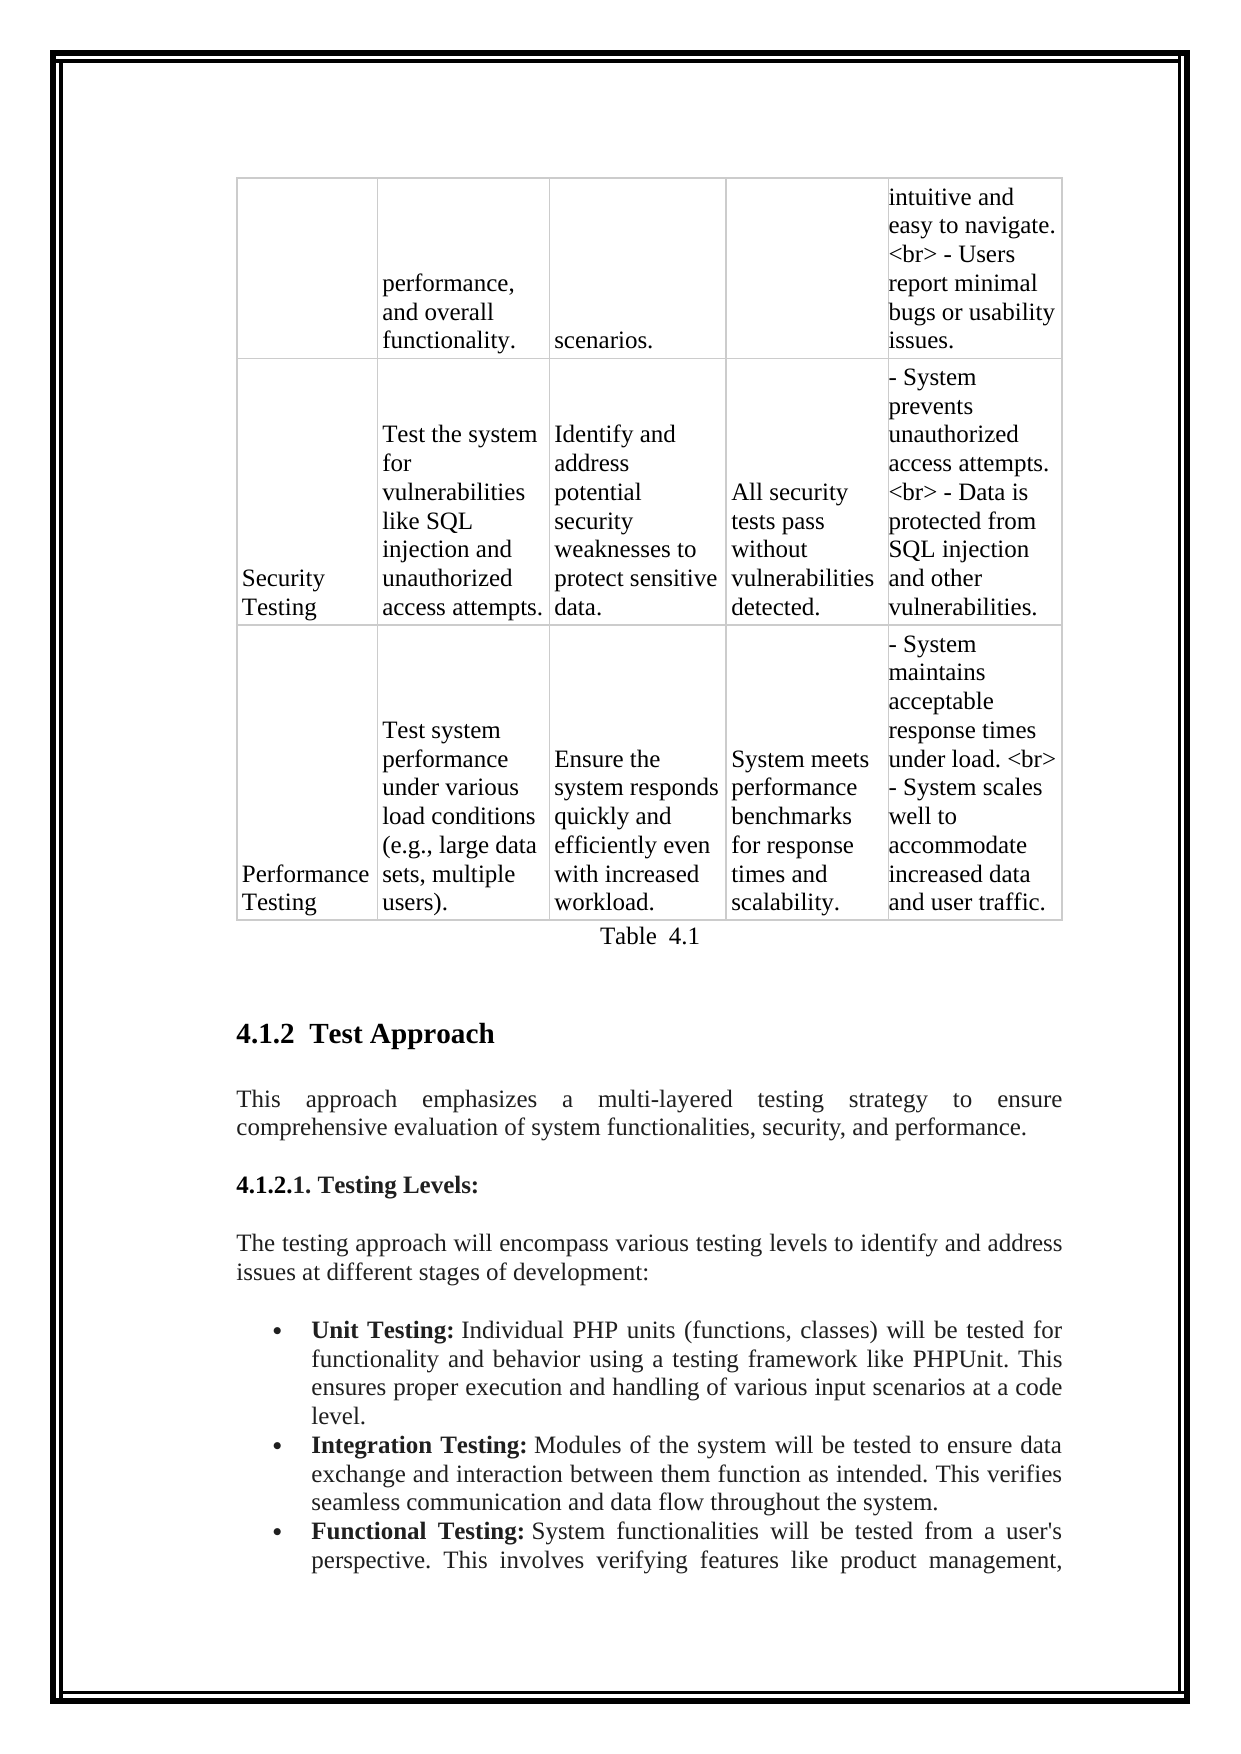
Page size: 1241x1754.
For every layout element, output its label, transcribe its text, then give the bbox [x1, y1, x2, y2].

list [274, 1516, 1063, 1574]
text The testing approach will encompass various testing levels to identify and address issues at different stages of development: [236, 1228, 1063, 1286]
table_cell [238, 179, 377, 357]
table_cell Security Testing [238, 359, 377, 624]
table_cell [889, 179, 1061, 357]
table_cell Test the system for vulnerabilities like SQL injection and unauthorized access attempts. [378, 359, 549, 624]
table_cell - System prevents unauthorized access attempts. <br> - Data is protected from SQL injection and other vulnerabilities. [889, 359, 1061, 624]
text This approach emphasizes a multi-layered testing strategy to ensure comprehensive evaluation of system functionalities, security, and performance. [236, 1112, 1063, 1141]
table_cell System meets performance benchmarks for response times and scalability. [727, 626, 888, 919]
list Integration Testing: Modules of the system will be tested to ensure data exchange and interaction between them function as intended. This verifies seamless communication and data flow throughout the system. [274, 1430, 1063, 1516]
table_cell All security tests pass without vulnerabilities detected. [727, 359, 888, 624]
list Unit Testing: Individual PHP units (functions, classes) will be tested for functionality and behavior using a testing framework like PHPUnit. This ensures proper execution and handling of various input scenarios at a code level. [274, 1315, 1063, 1430]
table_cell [550, 179, 725, 357]
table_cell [378, 179, 549, 357]
text 4.1.2 Test Approach [236, 1017, 1063, 1050]
table_cell Test system performance under various load conditions (e.g., large data sets, multiple users). [378, 626, 549, 919]
table_cell - System maintains acceptable response times under load. <br> - System scales well to accommodate increased data and user traffic. [889, 626, 1061, 919]
table_cell Performance Testing [238, 626, 377, 919]
table_cell Identify and address potential security weaknesses to protect sensitive data. [550, 359, 725, 624]
table_cell Ensure the system responds quickly and efficiently even with increased workload. [550, 626, 725, 919]
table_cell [727, 179, 888, 357]
text 4.1.2.1. Testing Levels: [236, 1170, 1063, 1199]
text Table 4.1 [236, 921, 1063, 949]
